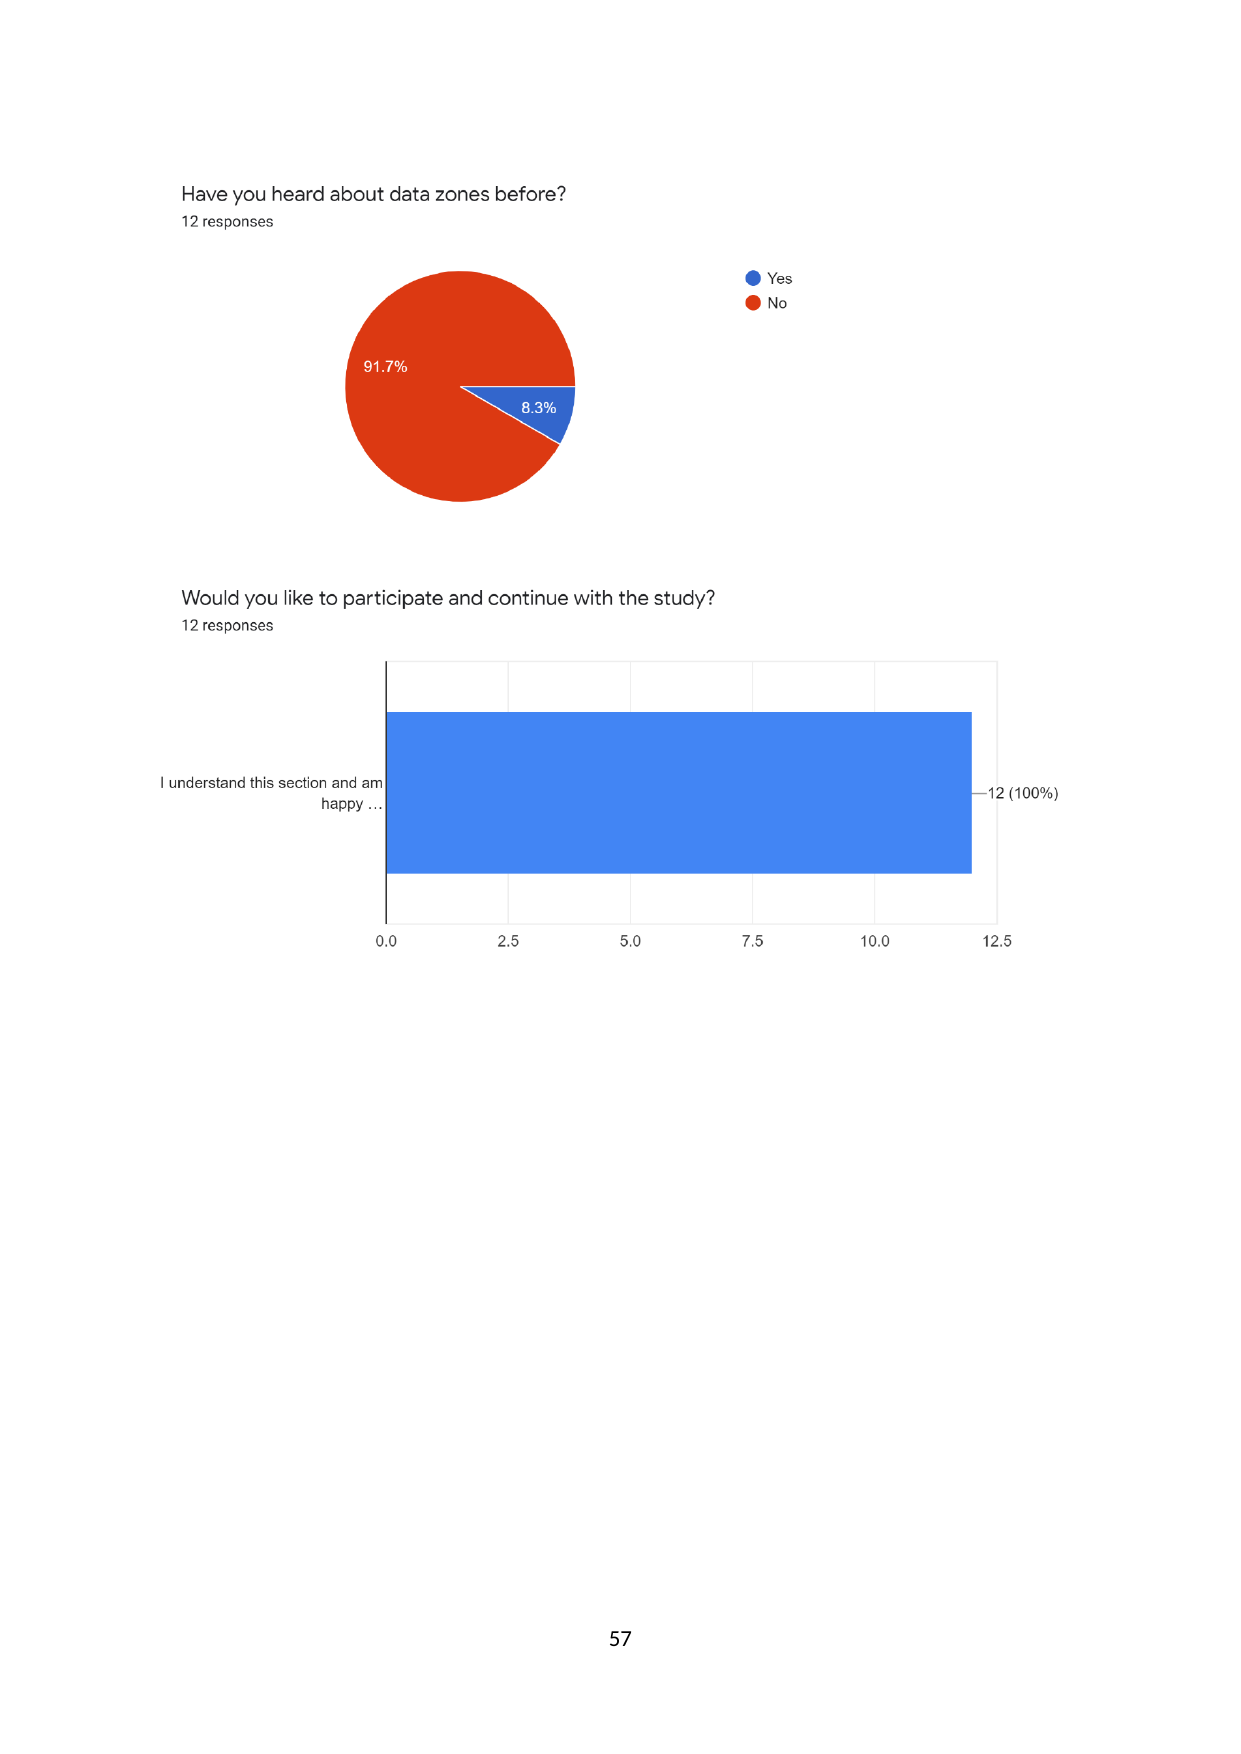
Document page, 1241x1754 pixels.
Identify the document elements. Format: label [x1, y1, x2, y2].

picture [150, 150, 1091, 546]
picture [150, 553, 1091, 1001]
